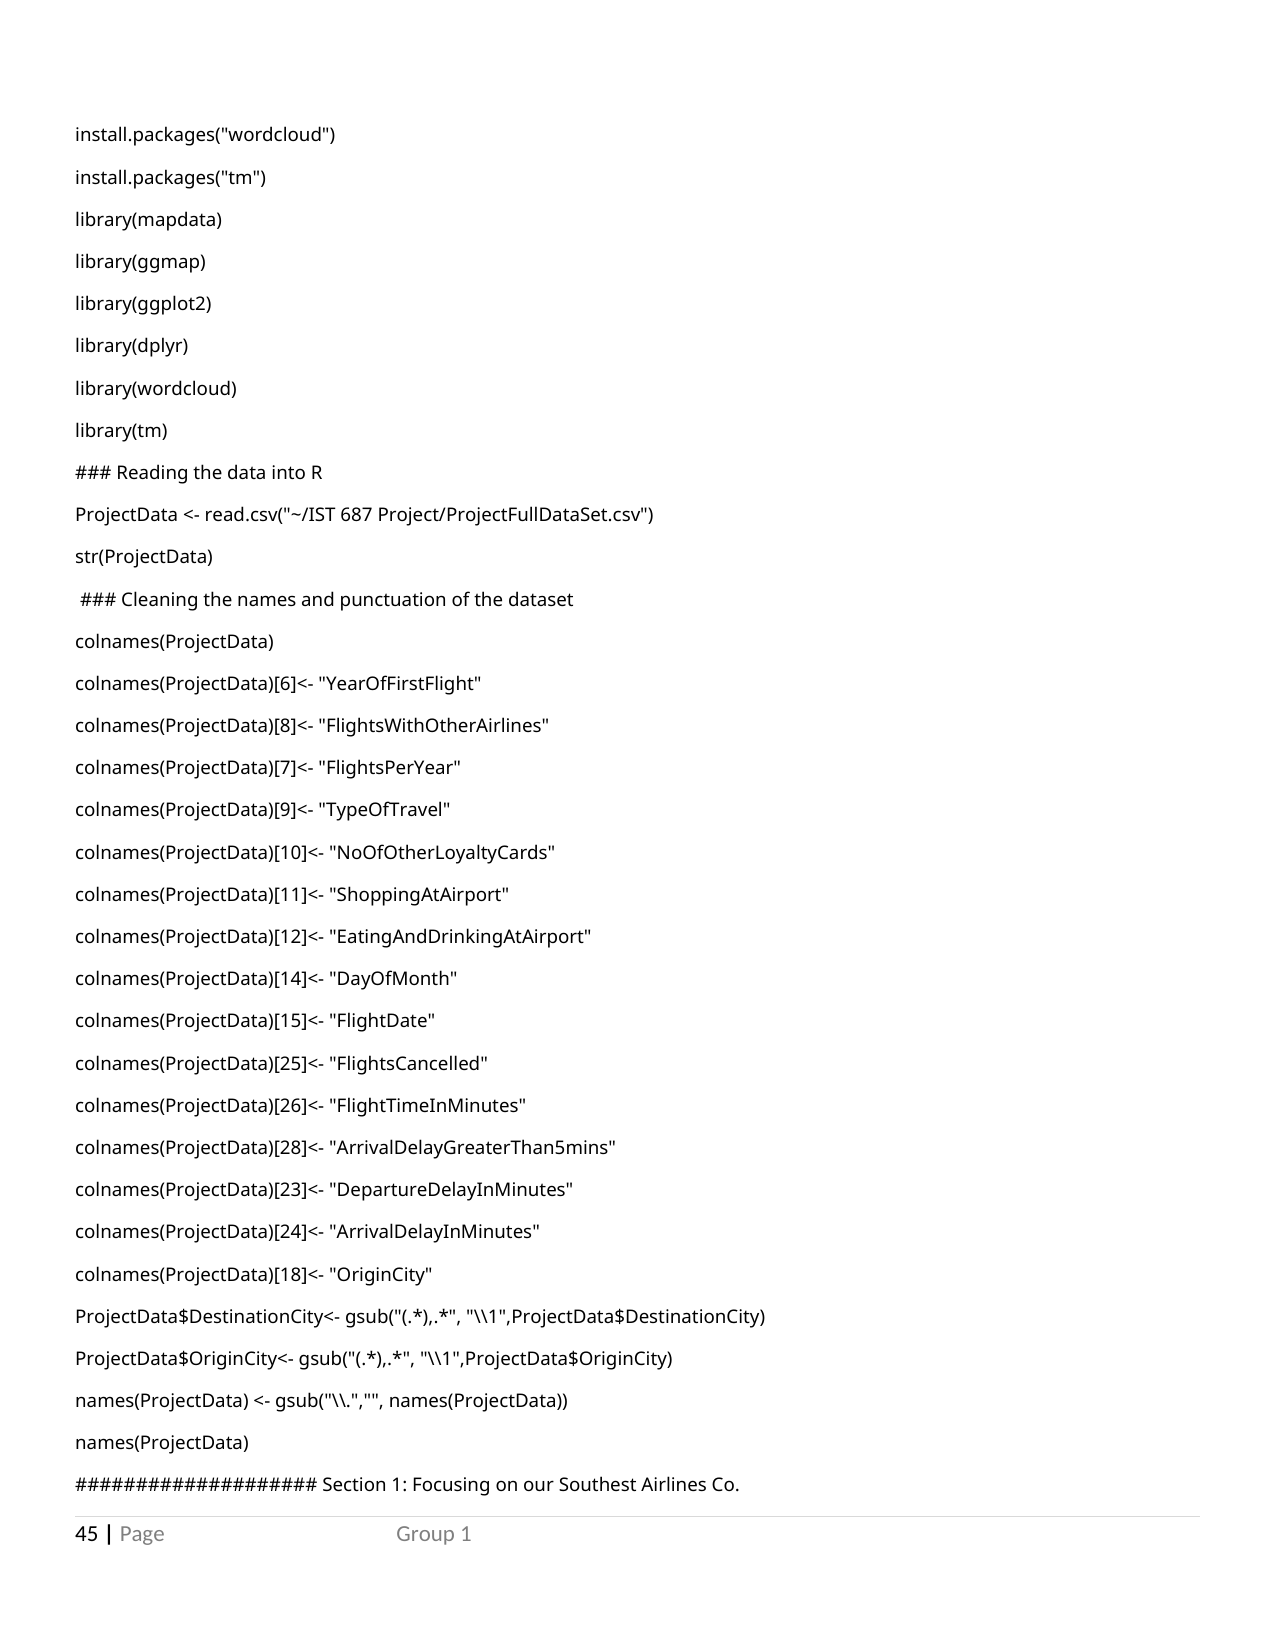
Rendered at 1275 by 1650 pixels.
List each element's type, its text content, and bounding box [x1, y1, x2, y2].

text #################### Section 1: Focusing on our Southest Airlines Co. [75, 1472, 1200, 1497]
text ProjectData$DestinationCity<- gsub("(.*),.*", "\\1",ProjectData$DestinationCity) [75, 1303, 1200, 1328]
text colnames(ProjectData)[18]<- "OriginCity" [75, 1261, 1200, 1286]
text colnames(ProjectData)[10]<- "NoOfOtherLoyaltyCards" [75, 839, 1200, 864]
text colnames(ProjectData)[15]<- "FlightDate" [75, 1008, 1200, 1033]
text library(tm) [75, 417, 1200, 443]
text library(ggplot2) [75, 291, 1200, 316]
text colnames(ProjectData)[11]<- "ShoppingAtAirport" [75, 881, 1200, 907]
text colnames(ProjectData)[12]<- "EatingAndDrinkingAtAirport" [75, 923, 1200, 949]
text library(mapdata) [75, 206, 1200, 232]
text names(ProjectData) <- gsub("\\.","", names(ProjectData)) [75, 1387, 1200, 1413]
text names(ProjectData) [75, 1429, 1200, 1455]
text install.packages("wordcloud") [75, 122, 1200, 147]
text colnames(ProjectData)[6]<- "YearOfFirstFlight" [75, 670, 1200, 696]
text colnames(ProjectData)[7]<- "FlightsPerYear" [75, 754, 1200, 780]
text ProjectData <- read.csv("~/IST 687 Project/ProjectFullDataSet.csv") [75, 501, 1200, 527]
text colnames(ProjectData)[14]<- "DayOfMonth" [75, 966, 1200, 991]
text colnames(ProjectData)[23]<- "DepartureDelayInMinutes" [75, 1176, 1200, 1202]
text ProjectData$OriginCity<- gsub("(.*),.*", "\\1",ProjectData$OriginCity) [75, 1345, 1200, 1371]
text colnames(ProjectData)[8]<- "FlightsWithOtherAirlines" [75, 712, 1200, 738]
text colnames(ProjectData)[26]<- "FlightTimeInMinutes" [75, 1092, 1200, 1118]
text library(wordcloud) [75, 375, 1200, 400]
text install.packages("tm") [75, 164, 1200, 189]
text colnames(ProjectData) [75, 628, 1200, 653]
text library(dplyr) [75, 333, 1200, 358]
text colnames(ProjectData)[28]<- "ArrivalDelayGreaterThan5mins" [75, 1134, 1200, 1160]
text colnames(ProjectData)[25]<- "FlightsCancelled" [75, 1050, 1200, 1075]
text ### Cleaning the names and punctuation of the dataset [75, 586, 1200, 611]
text str(ProjectData) [75, 544, 1200, 569]
text colnames(ProjectData)[9]<- "TypeOfTravel" [75, 797, 1200, 822]
text colnames(ProjectData)[24]<- "ArrivalDelayInMinutes" [75, 1219, 1200, 1244]
text ### Reading the data into R [75, 459, 1200, 485]
text library(ggmap) [75, 248, 1200, 274]
